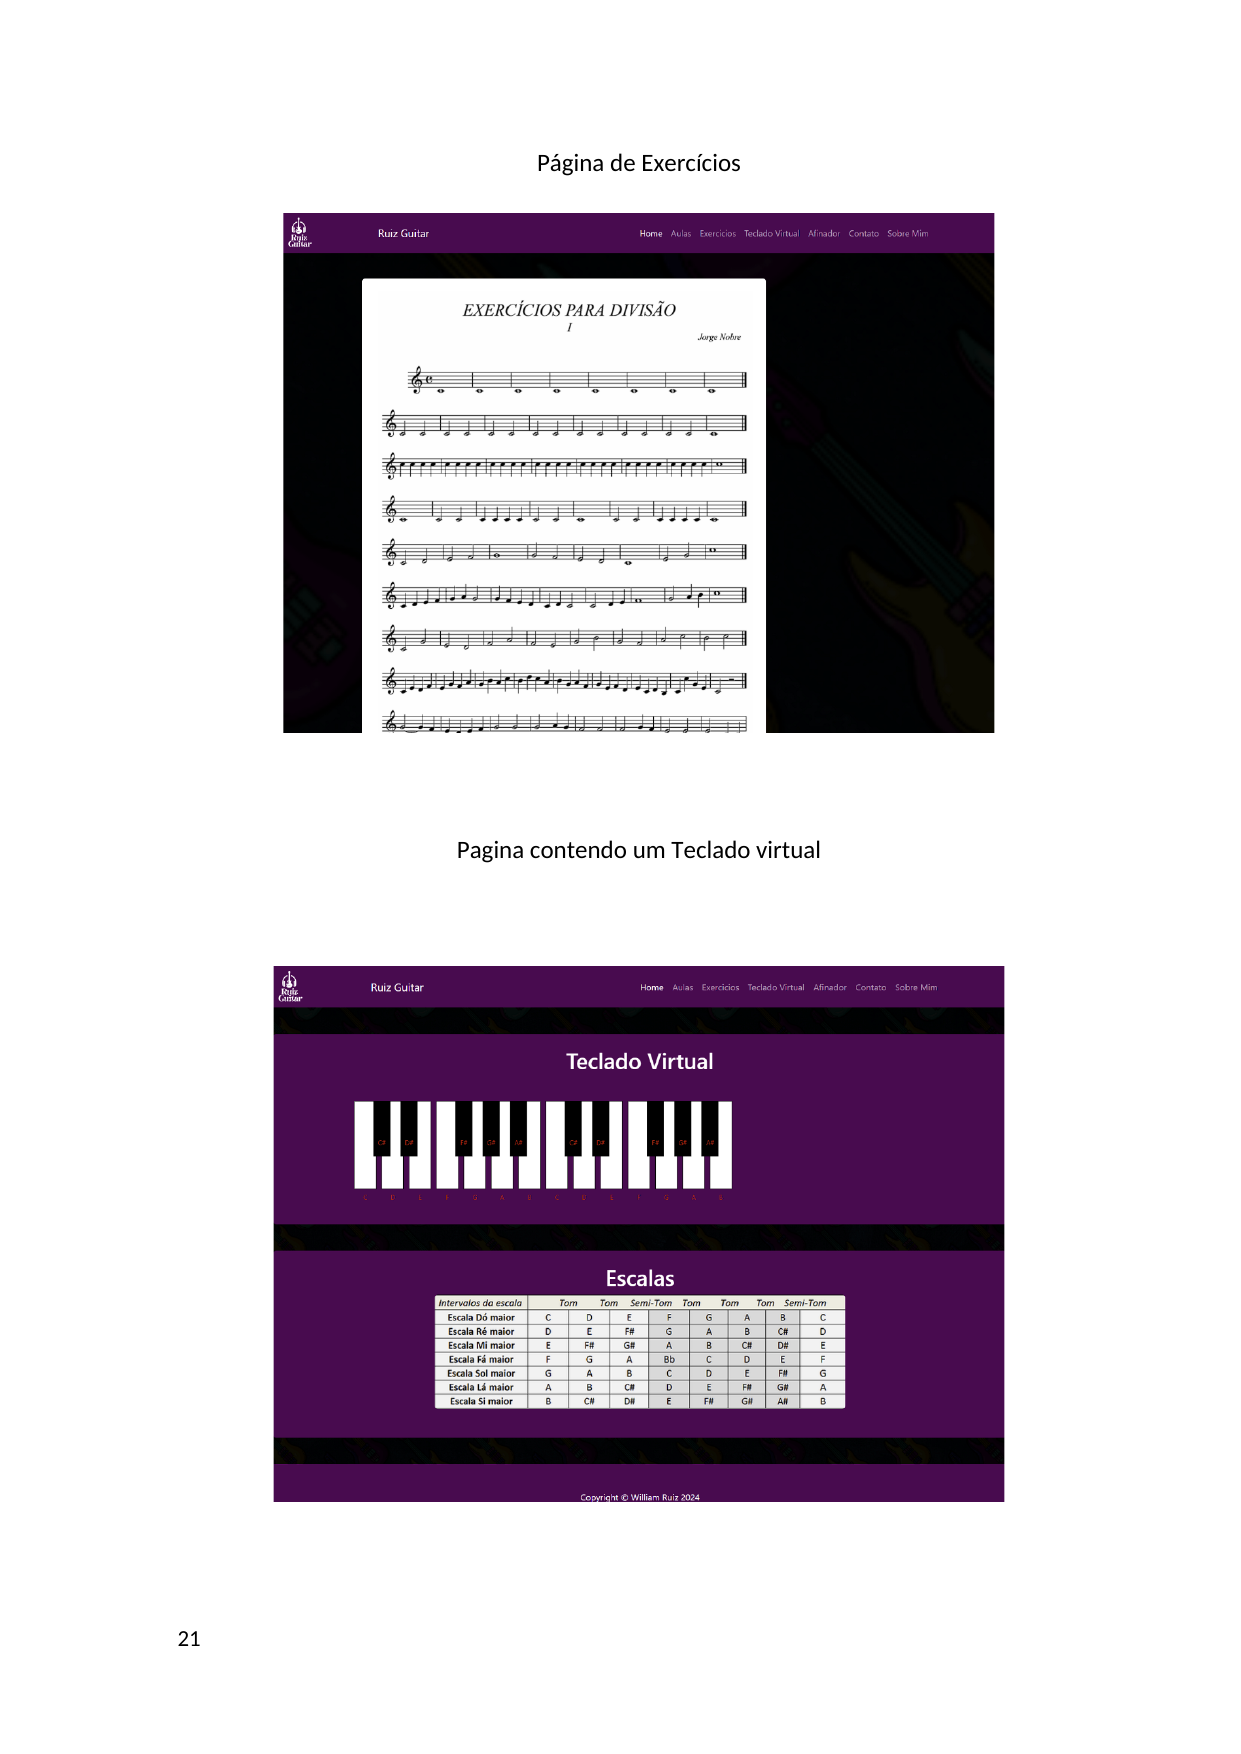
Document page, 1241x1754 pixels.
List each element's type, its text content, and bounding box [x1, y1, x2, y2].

picture [283, 213, 995, 733]
text Pagina contendo um Teclado virtual [215, 834, 1063, 864]
picture [273, 966, 1005, 1502]
text Página de Exercícios [215, 148, 1063, 178]
